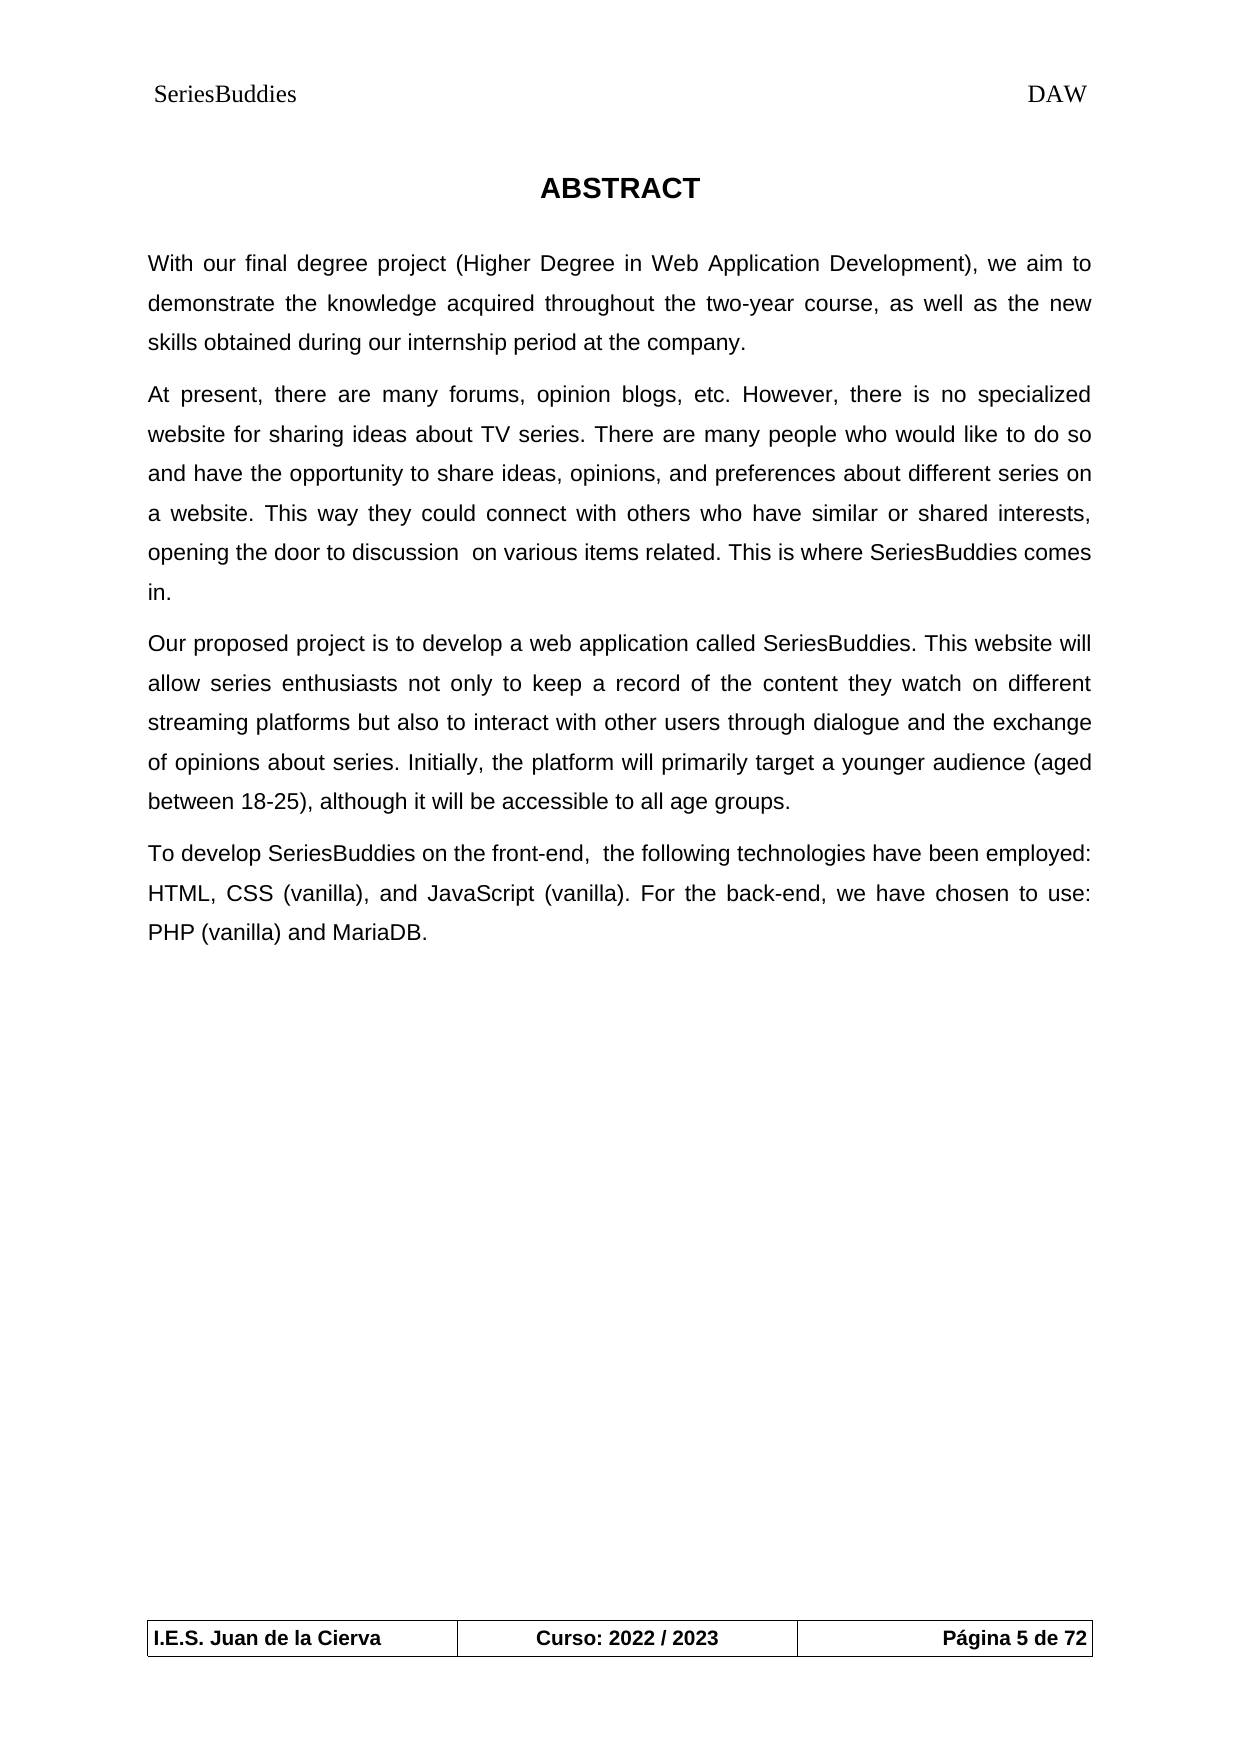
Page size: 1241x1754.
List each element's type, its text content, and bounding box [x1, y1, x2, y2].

text With our final degree project (Higher Degree in Web Application Development), we aim to demonstrate the knowledge acquired throughout the two-year course, as well as the new skills obtained during our internship period at the company. [148, 250, 1093, 356]
text Our proposed project is to develop a web application called SeriesBuddies. This website will allow series enthusiasts not only to keep a record of the content they watch on different streaming platforms but also to interact with other users through dialogue and the exchange of opinions about series. Initially, the platform will primarily target a younger audience (aged between 18-25), although it will be accessible to all age groups. [148, 630, 1093, 815]
text At present, there are many forums, opinion blogs, etc. However, there is no specialized website for sharing ideas about TV series. There are many people who would like to do so and have the opportunity to share ideas, opinions, and preferences about different series on a website. This way they could connect with others who have similar or shared interests, opening the door to discussion on various items related. This is where SeriesBuddies comes in. [148, 381, 1093, 605]
text ABSTRACT [148, 171, 1093, 205]
text To develop SeriesBuddies on the front-end, the following technologies have been employed: HTML, CSS (vanilla), and JavaScript (vanilla). For the back-end, we have chosen to use: PHP (vanilla) and MariaDB. [148, 840, 1093, 946]
